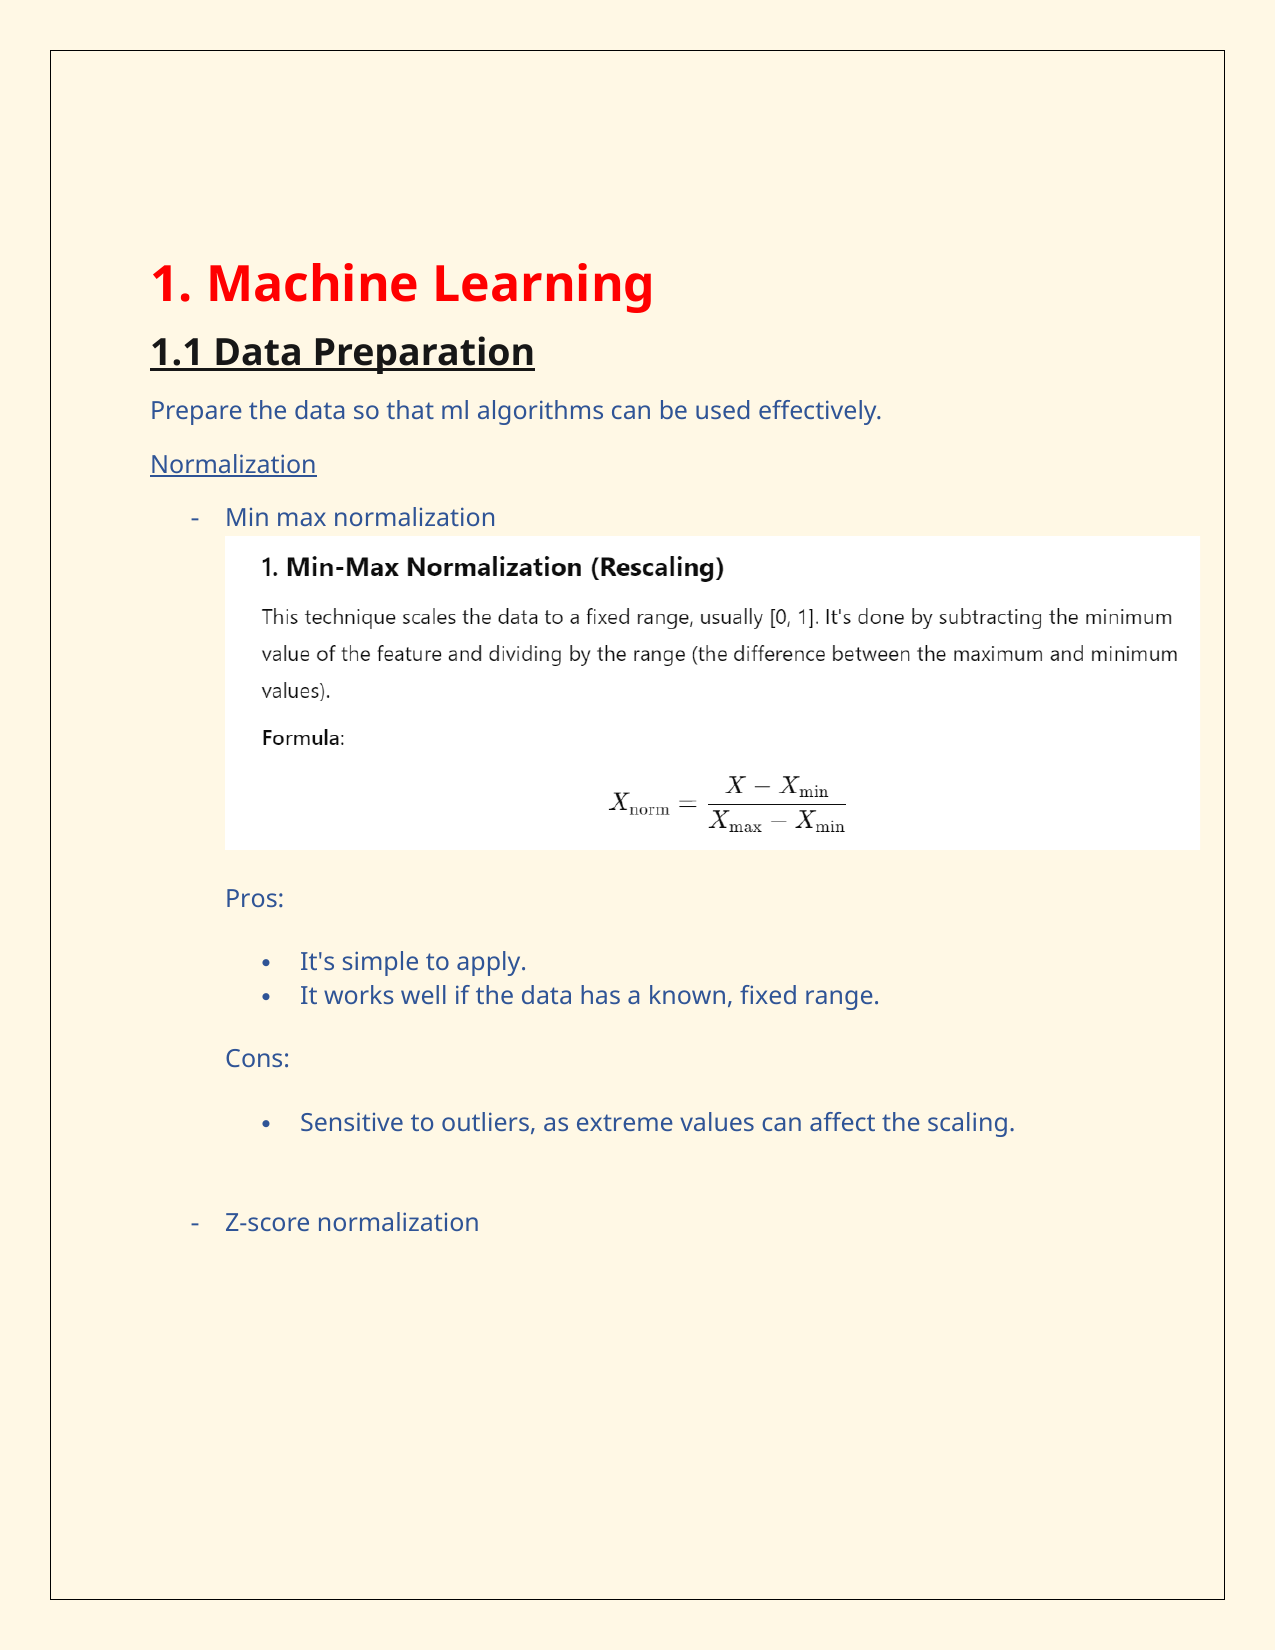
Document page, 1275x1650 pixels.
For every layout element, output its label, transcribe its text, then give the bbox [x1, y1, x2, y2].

list It works well if the data has a known, fixed range. [262, 978, 1125, 1012]
list It's simple to apply. [262, 944, 1125, 978]
subtitle 1.1 Data Preparation [150, 325, 1125, 376]
list Sensitive to outliers, as extreme values can affect the scaling. [262, 1104, 1125, 1138]
text Cons: [225, 1041, 1125, 1075]
list Min max normalization [187, 500, 1125, 534]
text Pros: [225, 881, 1125, 915]
picture [225, 536, 1200, 850]
text Prepare the data so that ml algorithms can be used effectively. [150, 393, 1125, 427]
text Normalization [150, 446, 1125, 480]
subtitle 1. Machine Learning [150, 247, 1125, 316]
list Z-score normalization [187, 1204, 1125, 1239]
